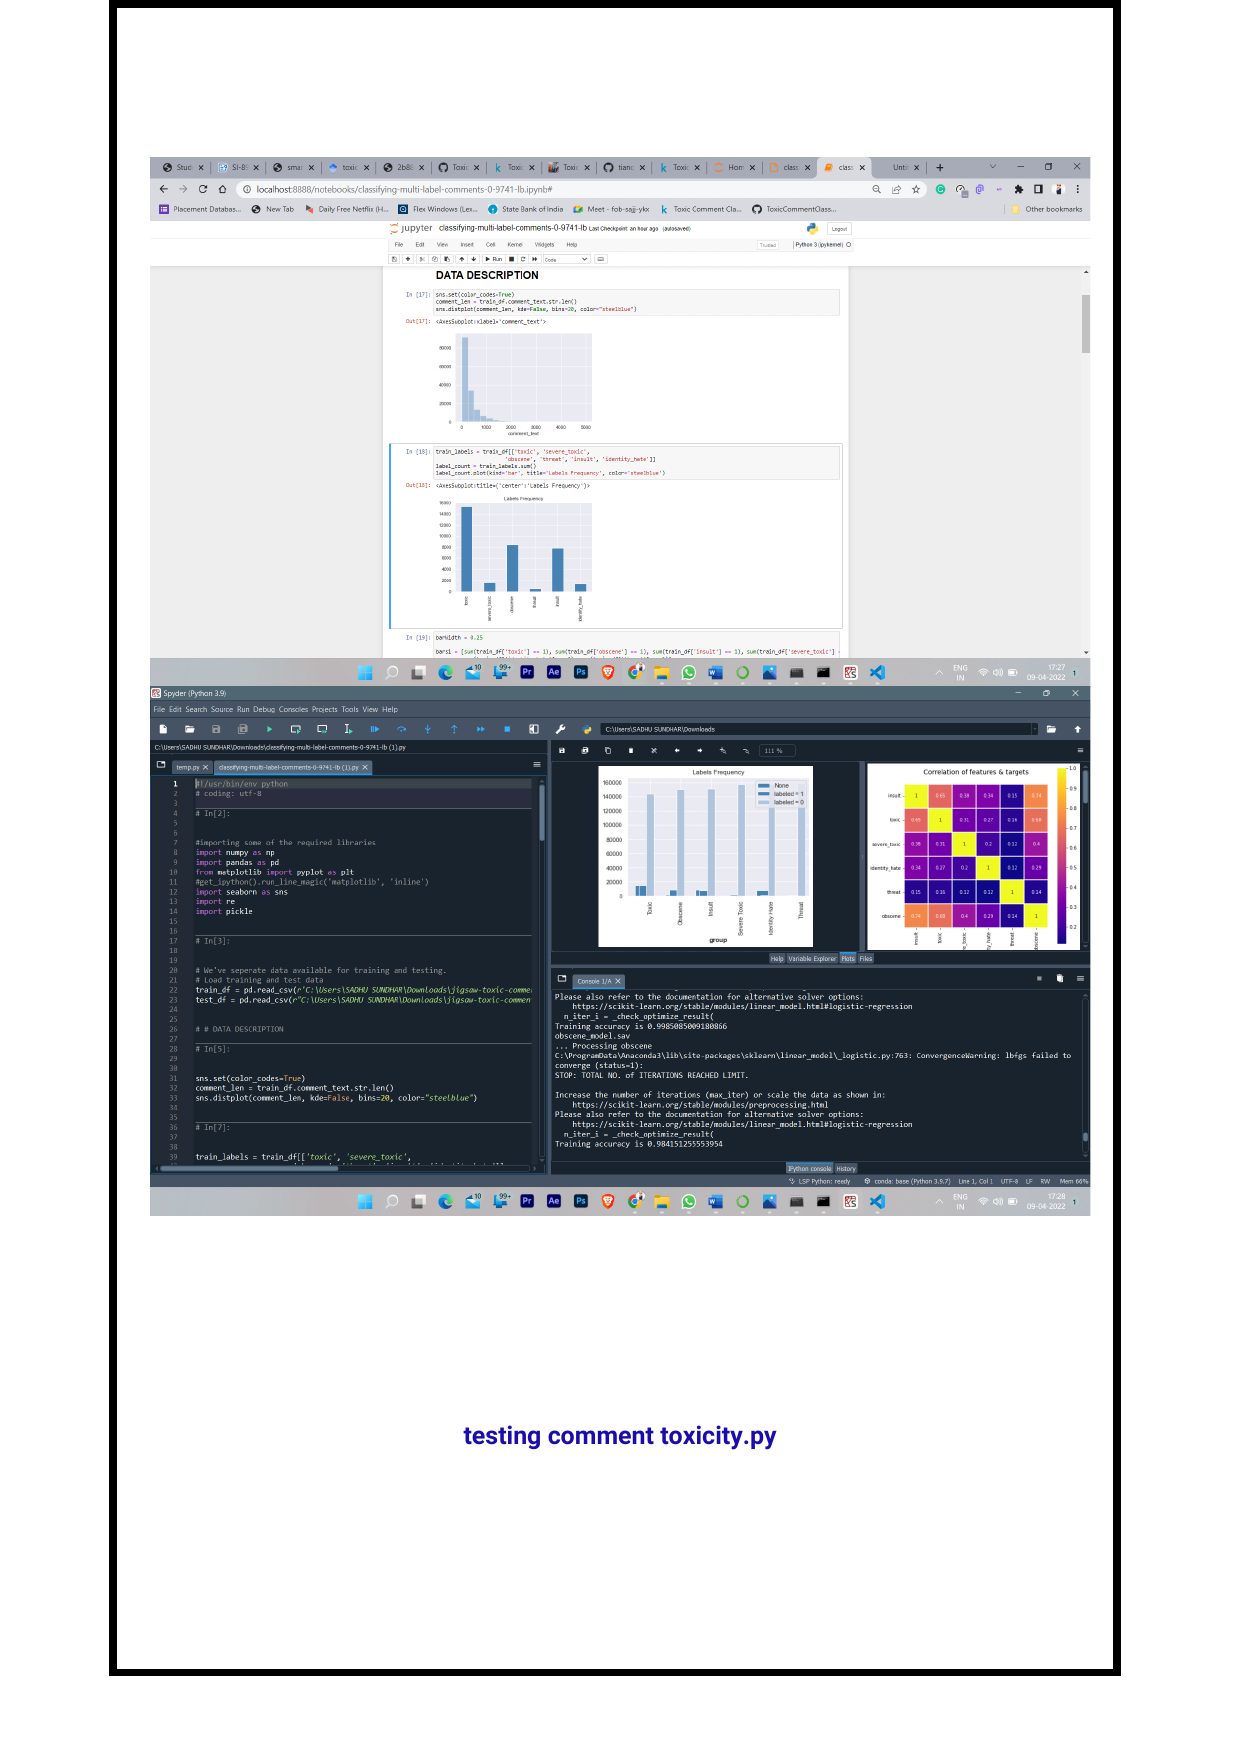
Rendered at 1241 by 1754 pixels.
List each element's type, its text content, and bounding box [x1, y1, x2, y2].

picture [150, 157, 1091, 1216]
text testing comment toxicity.py [150, 1421, 1090, 1450]
